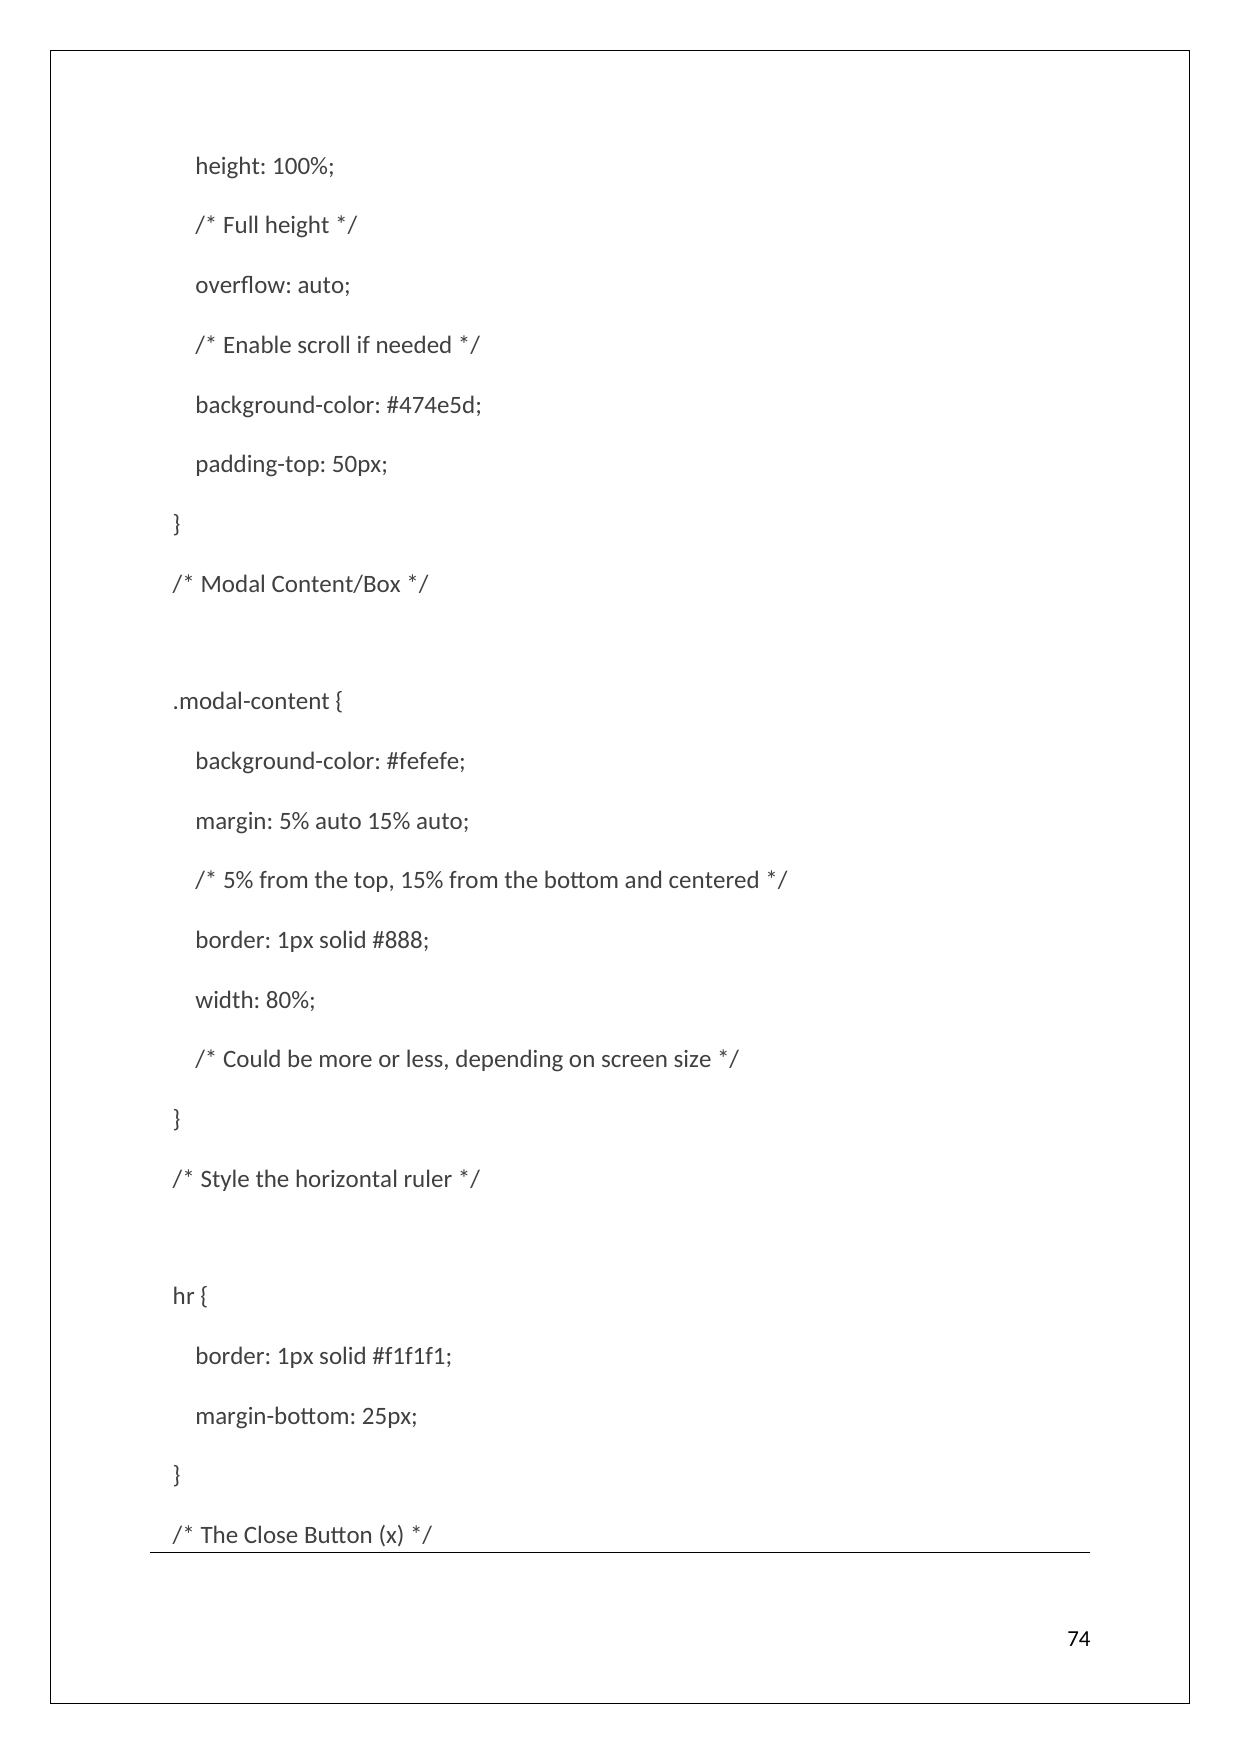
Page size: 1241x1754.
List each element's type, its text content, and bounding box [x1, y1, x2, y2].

text background-color: #474e5d; [150, 389, 1090, 419]
text } [150, 508, 1090, 539]
text padding-top: 50px; [150, 448, 1090, 479]
text border: 1px solid #f1f1f1; [150, 1340, 1090, 1371]
text background-color: #fefefe; [150, 745, 1090, 776]
text } [150, 1103, 1090, 1134]
text /* 5% from the top, 15% from the bottom and centered */ [150, 864, 1090, 895]
text /* Modal Content/Box */ [150, 568, 1090, 598]
text overflow: auto; [150, 269, 1090, 300]
text width: 80%; [150, 984, 1090, 1014]
text /* Enable scroll if needed */ [150, 329, 1090, 359]
text /* Could be more or less, depending on screen size */ [150, 1043, 1090, 1074]
text .modal-content { [150, 685, 1090, 716]
text /* The Close Button (x) */ [150, 1519, 1090, 1552]
text border: 1px solid #888; [150, 924, 1090, 955]
text height: 100%; [150, 150, 1090, 181]
text /* Style the horizontal ruler */ [150, 1163, 1090, 1193]
text margin-bottom: 25px; [150, 1400, 1090, 1430]
text /* Full height */ [150, 210, 1090, 240]
text } [150, 1459, 1090, 1490]
text hr { [150, 1281, 1090, 1311]
text margin: 5% auto 15% auto; [150, 805, 1090, 835]
